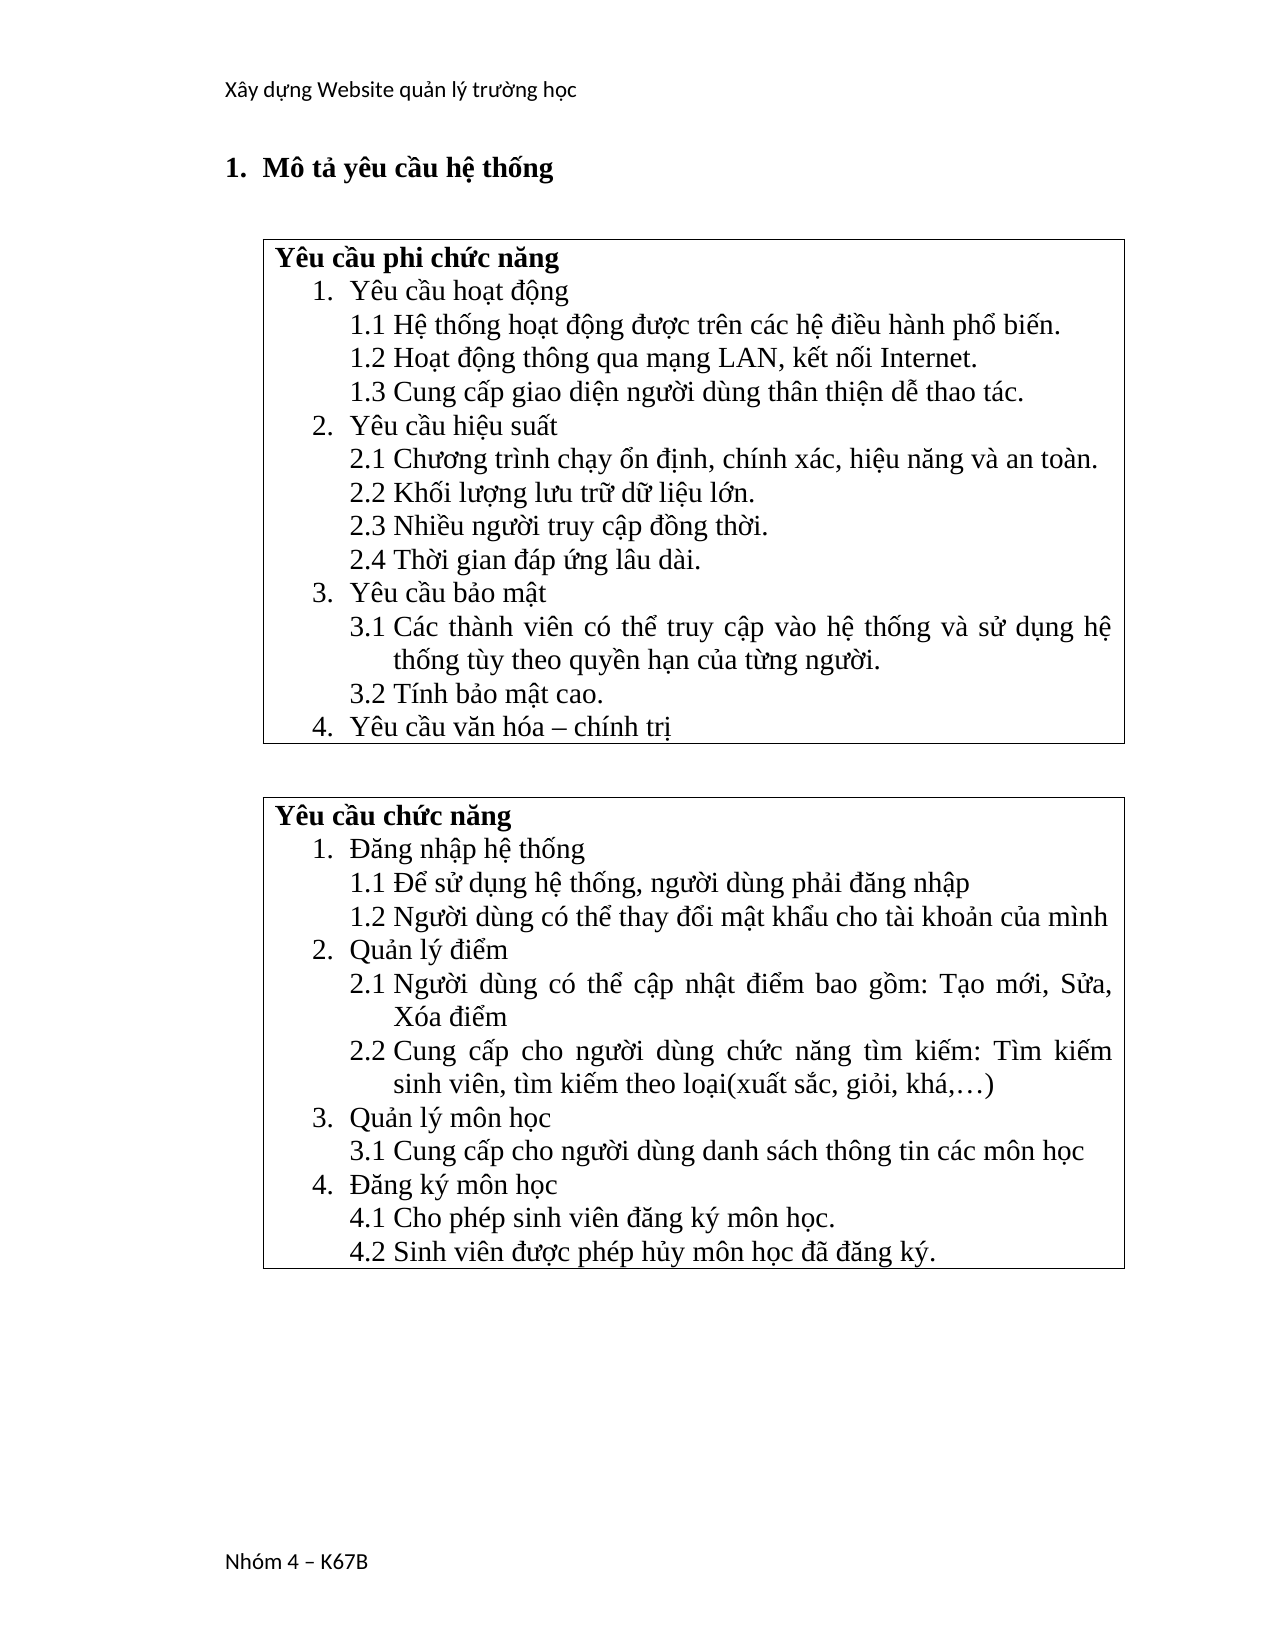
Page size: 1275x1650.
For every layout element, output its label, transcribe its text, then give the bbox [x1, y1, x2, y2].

table_header Yêu cầu chức năng Đăng nhập hệ thống Để sử dụng hệ thống, người dùng phải đăng nhập Người dùng có thể thay đổi mật khẩu cho tài khoản của mình Quản lý điểm Người dùng có thể cập nhật điểm bao gồm: Tạo mới, Sửa, Xóa điểm Cung cấp cho người dùng chức năng tìm kiếm: Tìm kiếm sinh viên, tìm kiếm theo loại(xuất sắc, giỏi, khá,…) Quản lý môn học Cung cấp cho người dùng danh sách thông tin các môn học Đăng ký môn học Cho phép sinh viên đăng ký môn học. Sinh viên được phép hủy môn học đã đăng ký. [264, 798, 1124, 1268]
list Mô tả yêu cầu hệ thống [225, 150, 1125, 183]
table_header Yêu cầu phi chức năng Yêu cầu hoạt động Hệ thống hoạt động được trên các hệ điều hành phổ biến. Hoạt động thông qua mạng LAN, kết nối Internet. Cung cấp giao diện người dùng thân thiện dễ thao tác. Yêu cầu hiệu suất Chương trình chạy ổn định, chính xác, hiệu năng và an toàn. Khối lượng lưu trữ dữ liệu lớn. Nhiều người truy cập đồng thời. Thời gian đáp ứng lâu dài. Yêu cầu bảo mật Các thành viên có thể truy cập vào hệ thống và sử dụng hệ thống tùy theo quyền hạn của từng người. Tính bảo mật cao. Yêu cầu văn hóa – chính trị [264, 240, 1124, 743]
